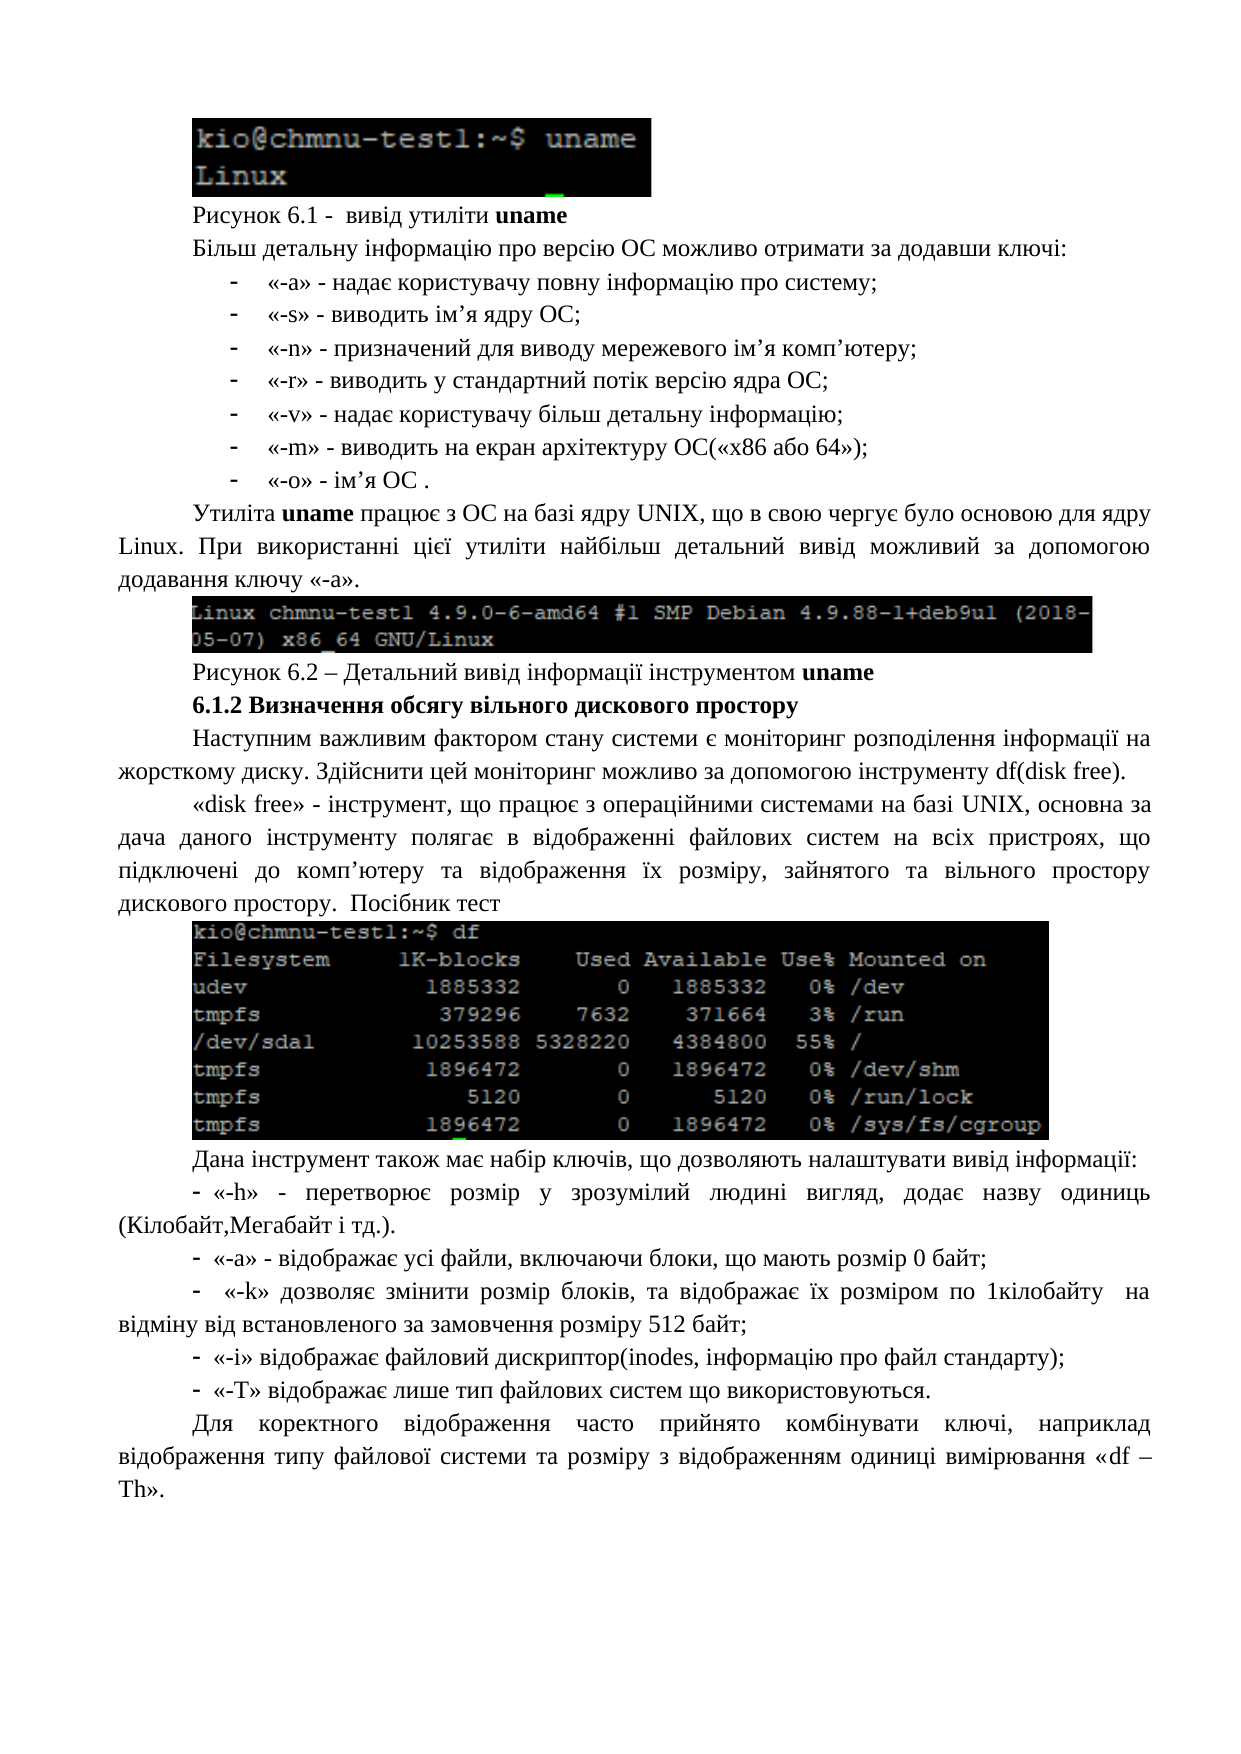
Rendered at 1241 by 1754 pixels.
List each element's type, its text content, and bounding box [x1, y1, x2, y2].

list Для коректного відображення часто прийнято комбінувати ключі, наприклад відображення типу файлової системи та розміру з відображенням одиниці вимірювання «df –Th». [118, 1408, 1152, 1503]
list «-s» - виводить ім’я ядру ОС; [229, 299, 1152, 328]
text Більш детальну інформацію про версію ОС можливо отримати за додавши ключі: [118, 233, 1152, 262]
list «-m» - виводить на екран архітектуру ОС(«x86 або 64»); [229, 432, 1152, 460]
text Наступним важливим фактором стану системи є моніторинг розподілення інформації на жорсткому диску. Здійснити цей моніторинг можливо за допомогою інструменту df(disk free). [118, 723, 1152, 785]
picture [192, 921, 1049, 1140]
text Рисунок 6.1 - вивід утиліти uname [118, 201, 1152, 229]
list «-i» відображає файловий дискриптор(inodes, інформацію про файл стандарту); [118, 1342, 1152, 1371]
list «-o» - ім’я ОС . [229, 465, 1152, 493]
text «disk free» - інструмент, що працює з операційними системами на базі UNIX, основна за дача даного інструменту полягає в відображенні файлових систем на всіх пристроях, що підключені до комп’ютеру та відображення їх розміру, зайнятого та вільного простору дискового простору. Посібник тест [118, 789, 1152, 917]
picture [192, 596, 1096, 653]
list «-h» - перетворює розмір у зрозумілий людині вигляд, додає назву одиниць (Кілобайт,Мегабайт і тд.). [118, 1177, 1152, 1238]
text Рисунок 6.2 – Детальний вивід інформації інструментом uname [118, 657, 1152, 686]
list «-n» - призначений для виводу мережевого ім’я комп’ютеру; [229, 333, 1152, 361]
list «-a» - відображає усі файли, включаючи блоки, що мають розмір 0 байт; [118, 1243, 1152, 1271]
picture [192, 118, 652, 197]
list «-a» - надає користувачу повну інформацію про систему; [229, 267, 1152, 295]
subtitle 6.1.2 Визначення обсягу вільного дискового простору [118, 690, 1152, 719]
text Утиліта uname працює з ОС на базі ядру UNIX, що в свою чергує було основою для ядру Linux. При використанні цієї утиліти найбільш детальний вивід можливий за допомогою додавання ключу «-a». [118, 498, 1152, 592]
text Дана інструмент також має набір ключів, що дозволяють налаштувати вивід інформації: [118, 1144, 1152, 1172]
list «-T» відображає лише тип файлових систем що використовуються. [118, 1375, 1152, 1403]
list «-r» - виводить у стандартний потік версію ядра ОС; [229, 366, 1152, 394]
list «-k» дозволяє змінити розмір блоків, та відображає їх розміром по 1кілобайту на відміну від встановленого за замовчення розміру 512 байт; [118, 1276, 1152, 1337]
list «-v» - надає користувачу більш детальну інформацію; [229, 399, 1152, 427]
